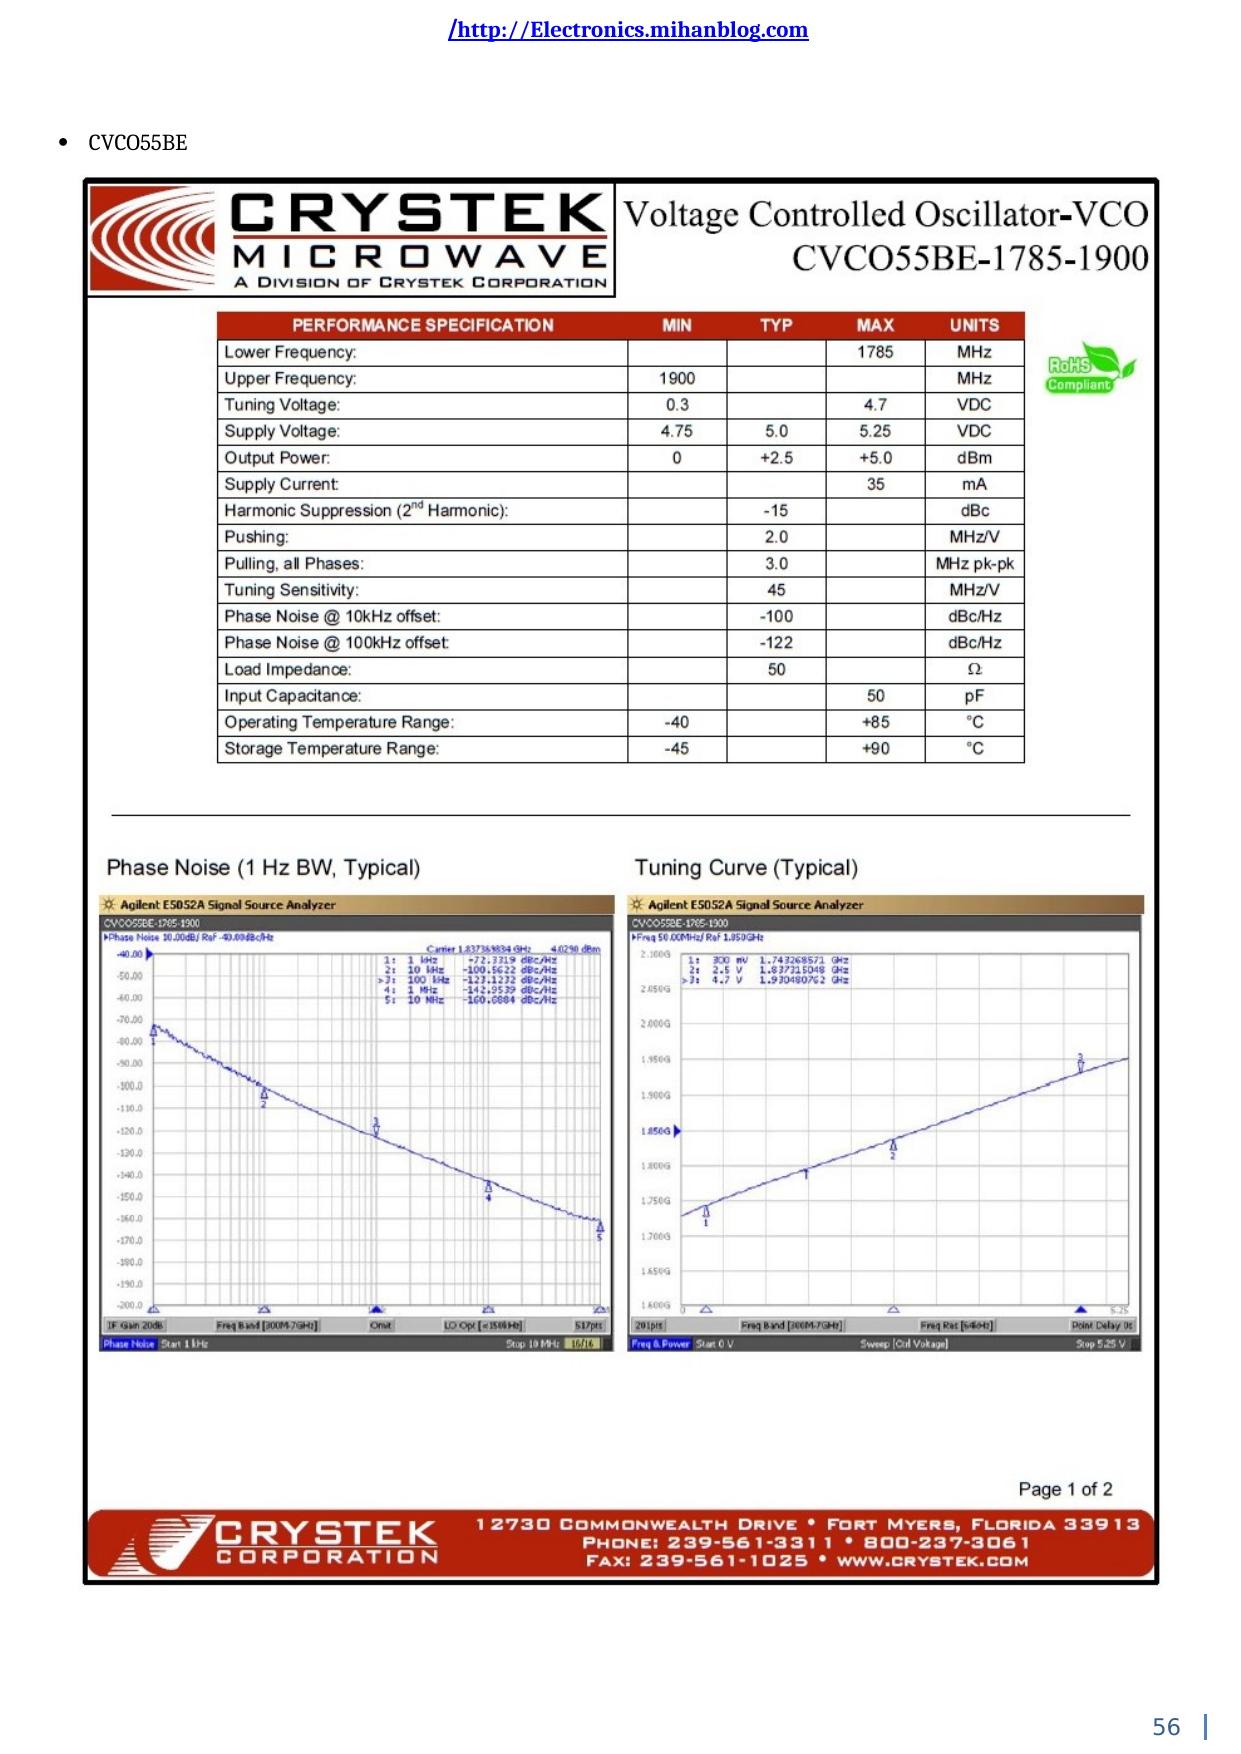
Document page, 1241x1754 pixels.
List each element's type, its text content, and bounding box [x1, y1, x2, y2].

list CVCO55BE [59, 129, 1181, 155]
picture [59, 155, 1182, 1609]
